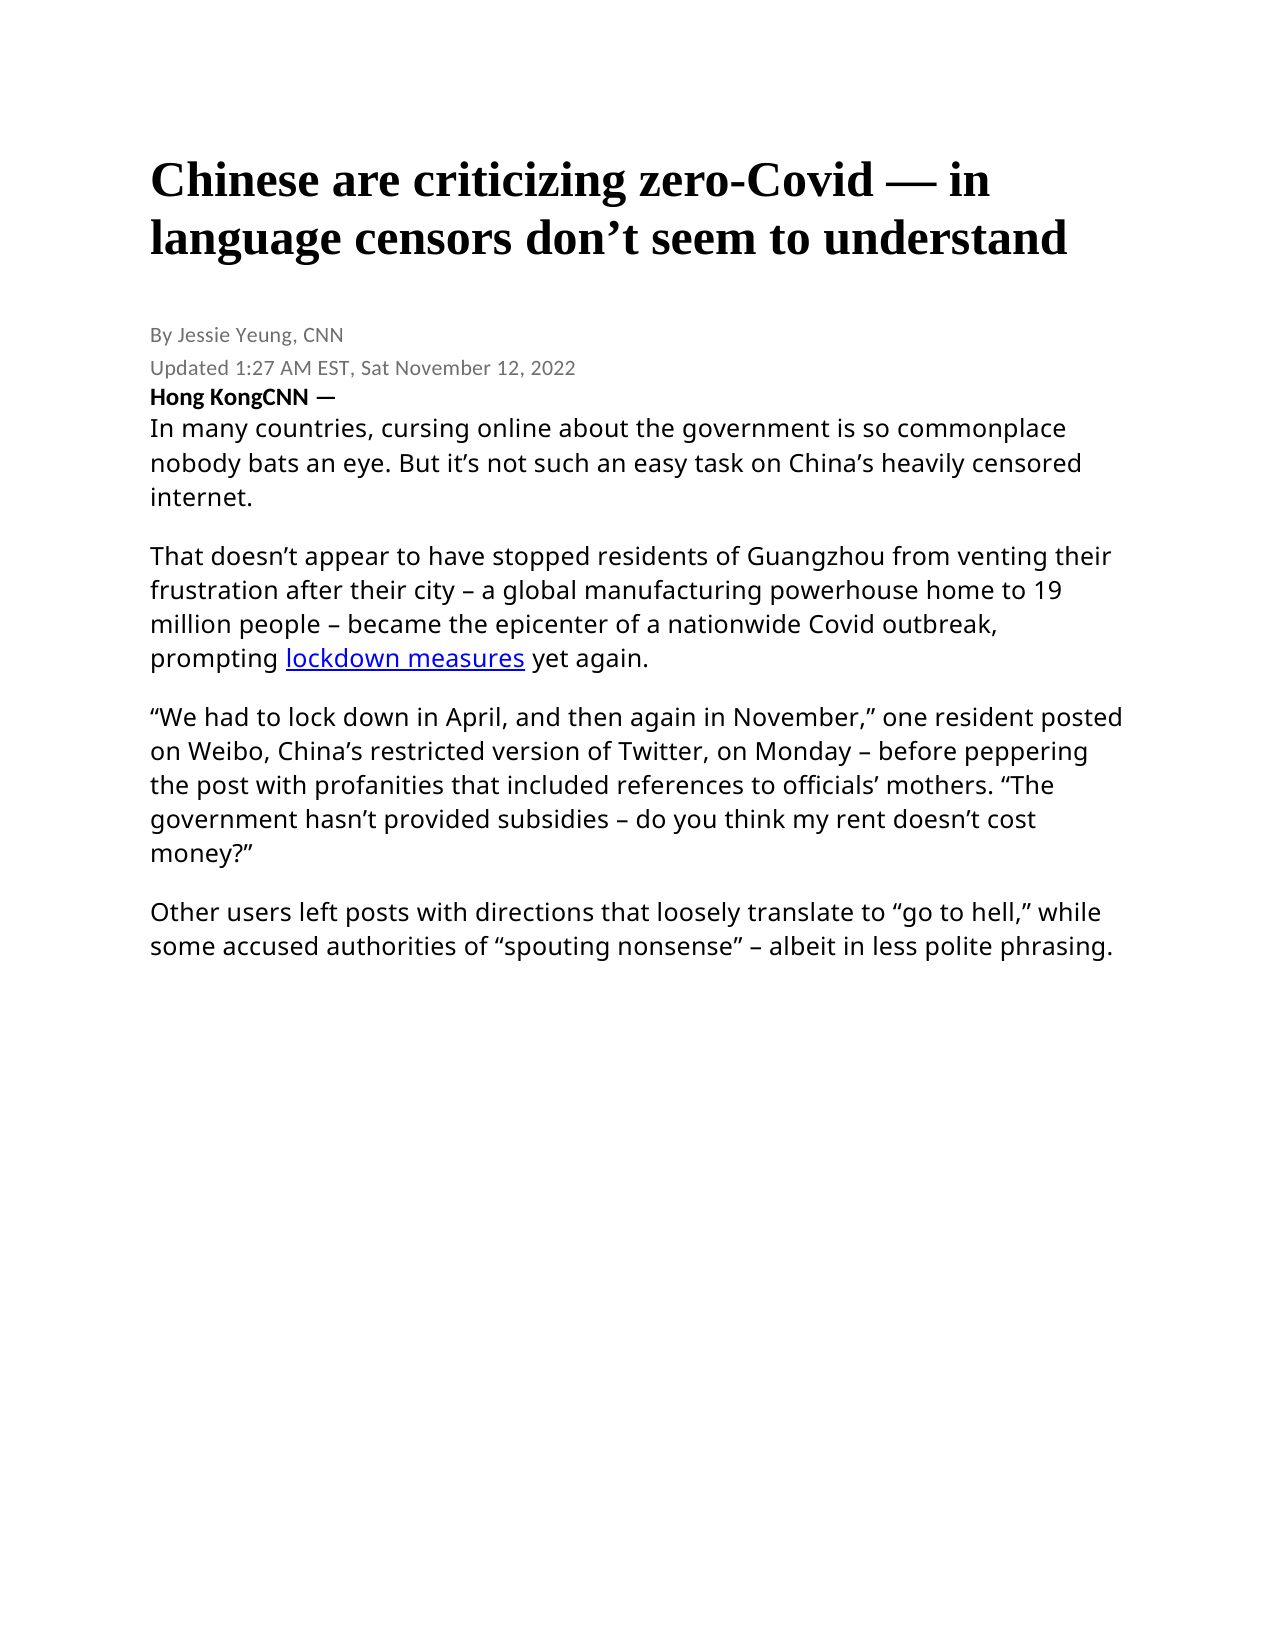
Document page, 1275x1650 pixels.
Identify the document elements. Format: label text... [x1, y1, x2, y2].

subtitle Chinese are criticizing zero-Covid — in language censors don’t seem to understand [150, 150, 1125, 265]
text That doesn’t appear to have stopped residents of Guangzhou from venting their frustration after their city – a global manufacturing powerhouse home to 19 million people – became the epicenter of a nationwide Covid outbreak, prompting lockdown measures yet again. [150, 538, 1125, 674]
text Other users left posts with directions that loosely translate to “go to hell,” while some accused authorities of “spouting nonsense” – albeit in less polite phrasing. [150, 895, 1125, 963]
text “We had to lock down in April, and then again in November,” one resident posted on Weibo, China’s restricted version of Twitter, on Monday – before peppering the post with profanities that included references to officials’ mothers. “The government hasn’t provided subsidies – do you think my rent doesn’t cost money?” [150, 699, 1125, 870]
text Hong KongCNN — [150, 381, 1125, 411]
text In many countries, cursing online about the government is so commonplace nobody bats an eye. But it’s not such an easy task on China’s heavily censored internet. [150, 411, 1125, 513]
text By Jessie Yeung, CNN [150, 315, 1125, 348]
text Updated 1:27 AM EST, Sat November 12, 2022 [150, 348, 1125, 381]
